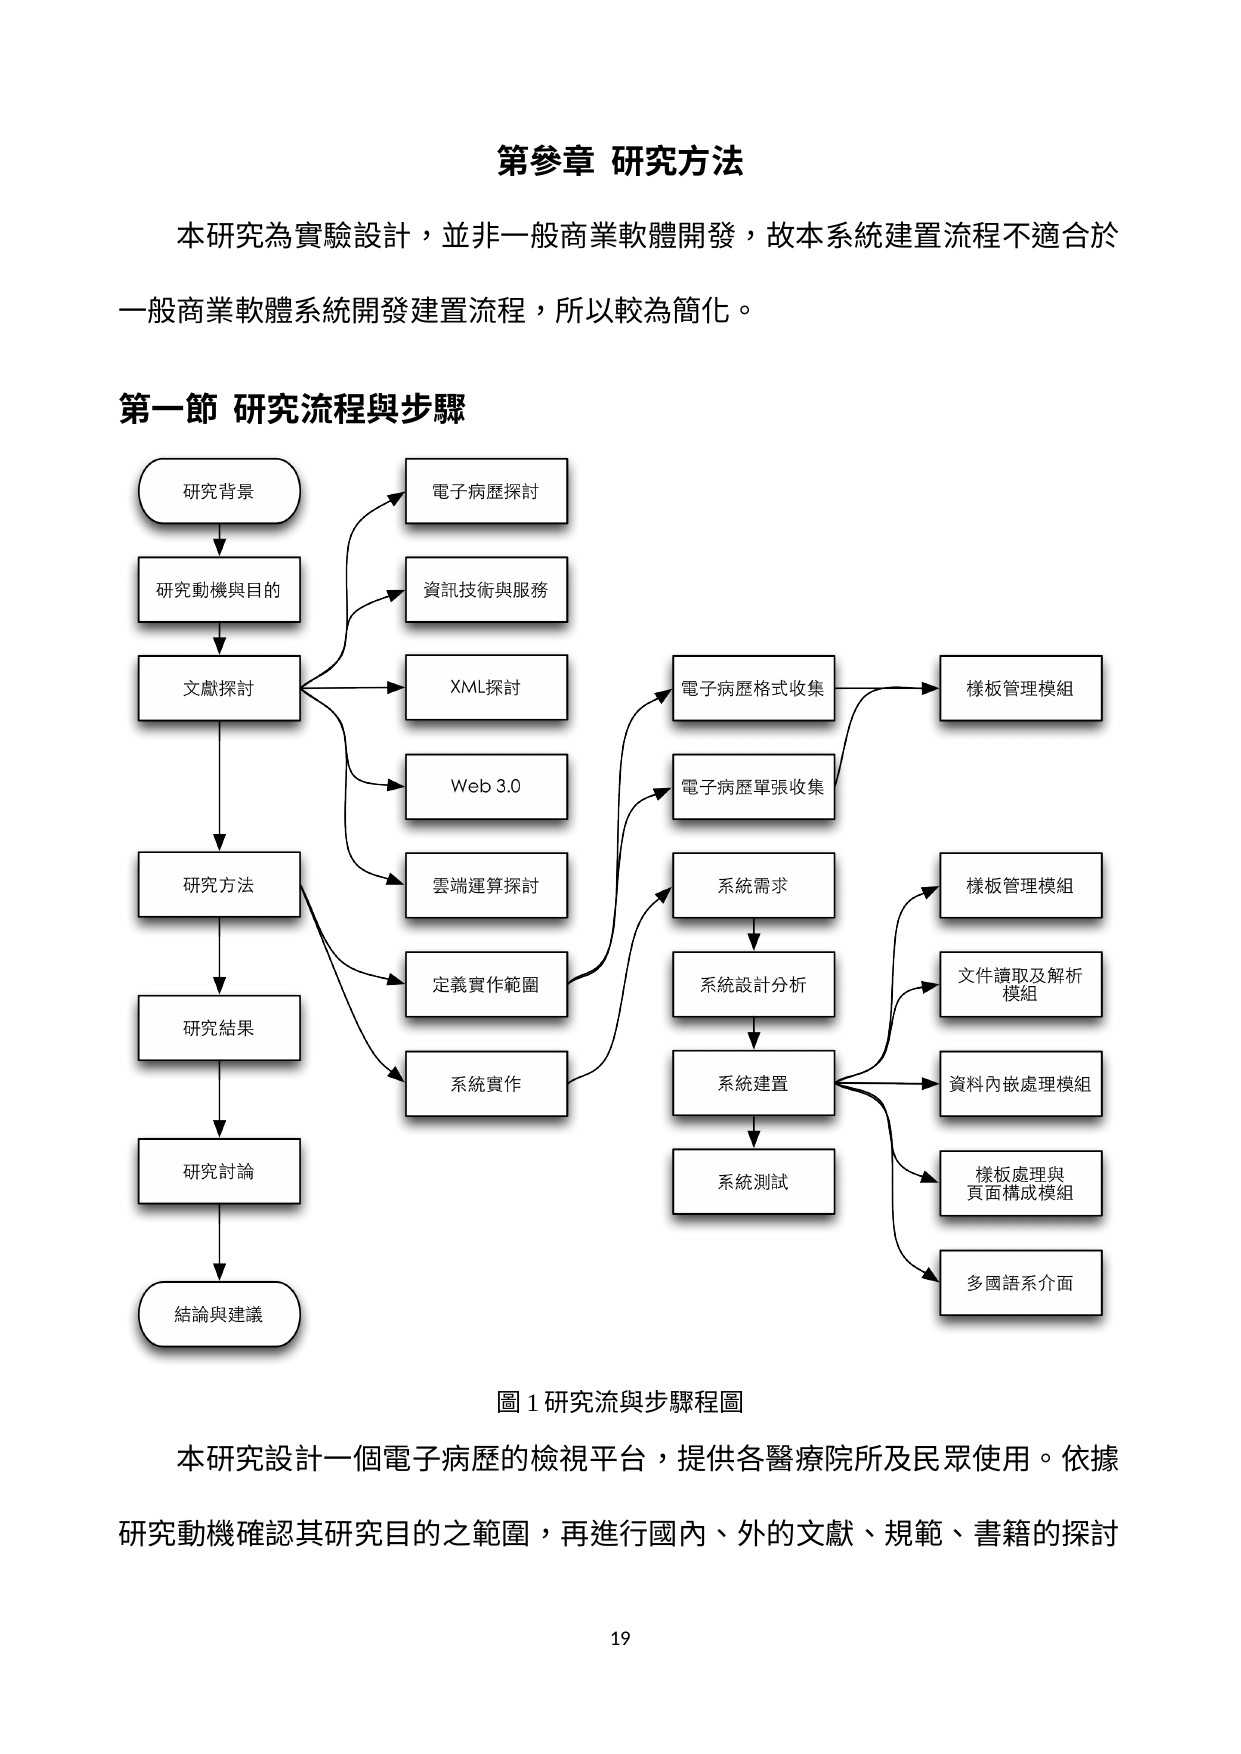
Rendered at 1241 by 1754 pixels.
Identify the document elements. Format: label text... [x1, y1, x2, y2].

picture [118, 444, 1122, 1373]
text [118, 1419, 1122, 1569]
text 圖 1 研究流與步驟程圖 [1, 1382, 1239, 1419]
text 本研究為實驗設計，並非一般商業軟體開發，故本系統建置流程不適合於一般商業軟體系統開發建置流程，所以較為簡化。 [118, 197, 1122, 347]
subtitle 研究方法 [118, 122, 1122, 197]
subtitle 研究流程與步驟 [118, 369, 1122, 444]
